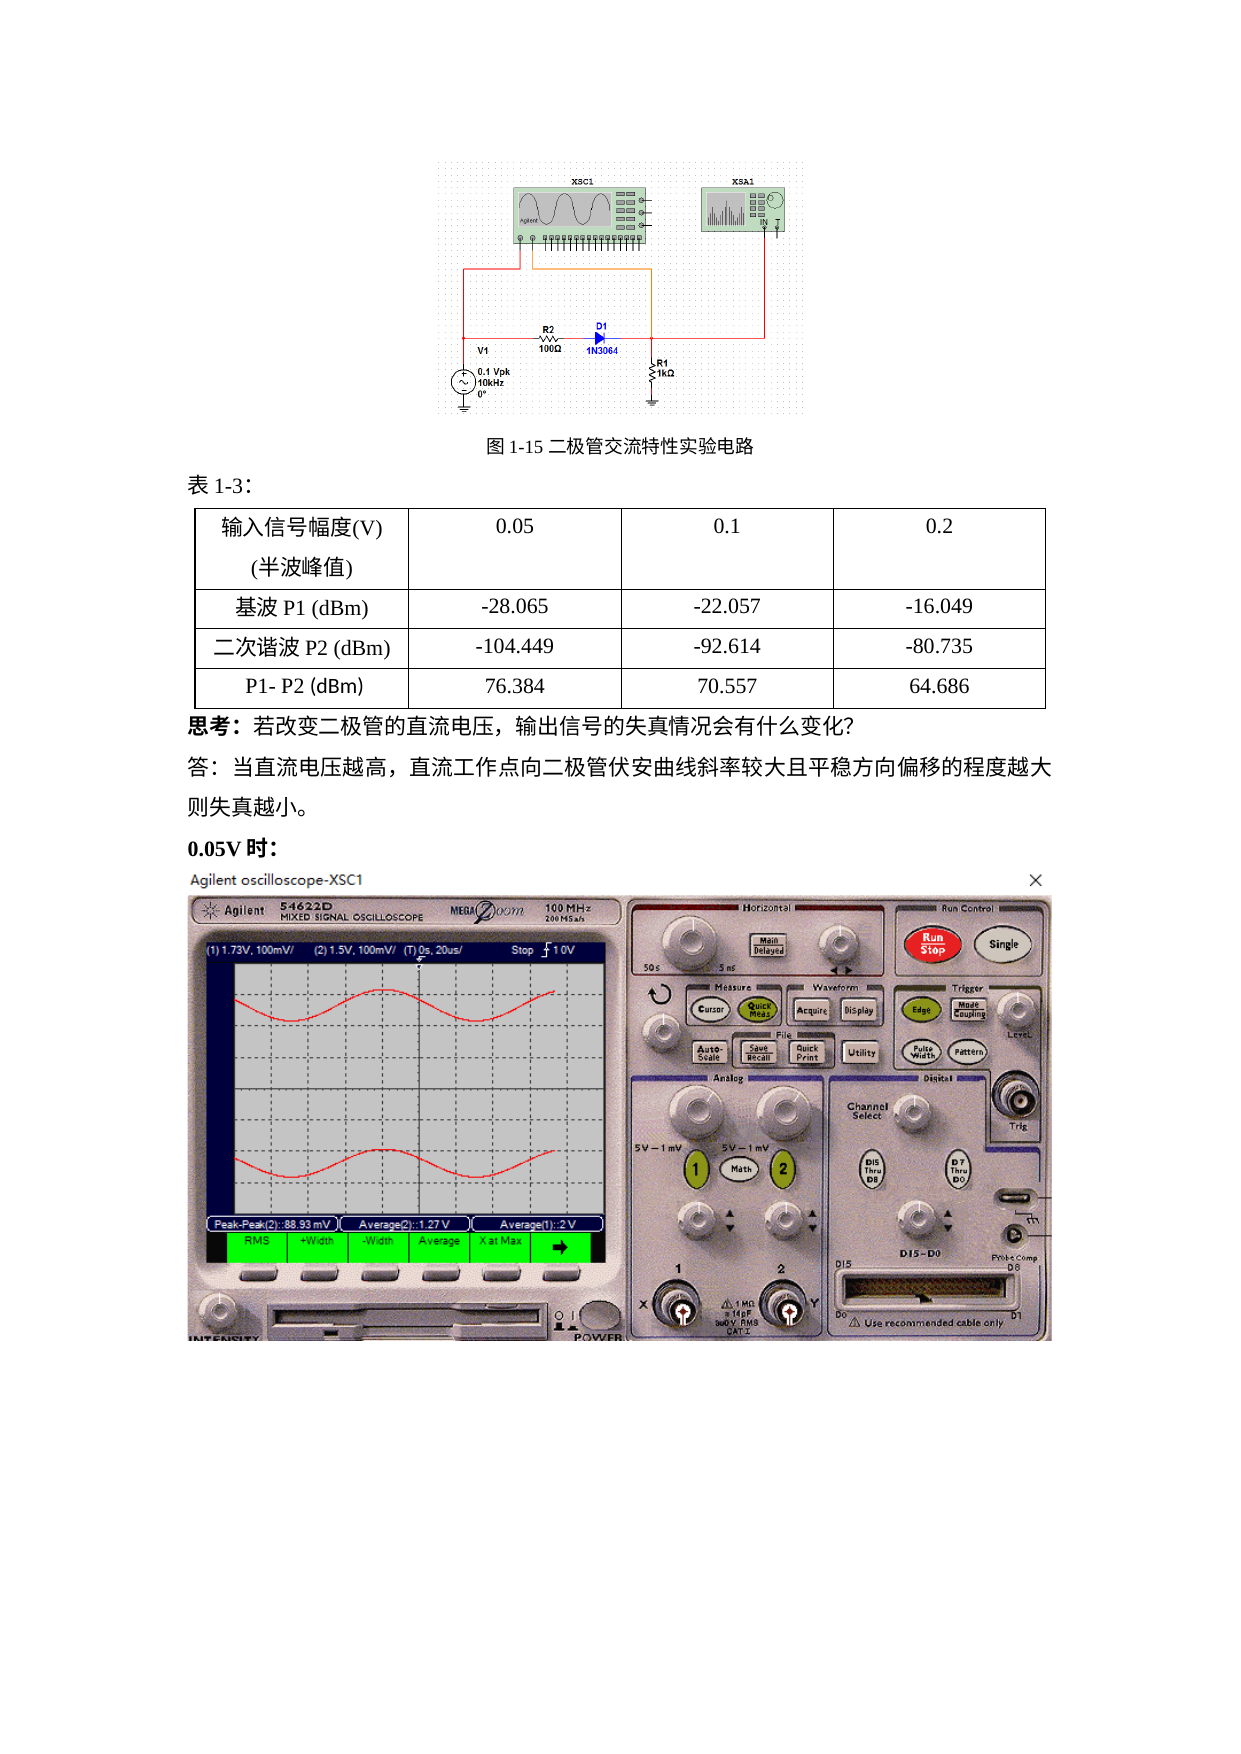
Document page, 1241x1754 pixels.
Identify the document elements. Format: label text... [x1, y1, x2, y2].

table_header 0.1 [622, 509, 833, 588]
table_header 输入信号幅度(V) (半波峰值) [196, 509, 408, 588]
table_cell -80.735 [834, 629, 1045, 668]
table_cell -16.049 [834, 590, 1045, 628]
table_header 0.2 [834, 509, 1045, 588]
table_cell 70.557 [622, 669, 833, 708]
table_cell 64.686 [834, 669, 1045, 708]
table_cell 基波P1 (dBm) [196, 590, 408, 628]
picture [187, 870, 1053, 1341]
text 图1-15 二极管交流特性实验电路 [187, 429, 1053, 461]
table_cell 二次谐波P2 (dBm) [196, 629, 408, 668]
table_header 0.05 [409, 509, 621, 588]
text 0.05V时： [187, 830, 1053, 863]
table_cell -104.449 [409, 629, 621, 668]
picture [437, 162, 804, 418]
table_cell -92.614 [622, 629, 833, 668]
text 答：当直流电压越高，直流工作点向二极管伏安曲线斜率较大且平稳方向偏移的程度越大，则失真越小。 [187, 749, 1053, 822]
table_cell P1- P2 (dBm) [196, 669, 408, 708]
table_cell 76.384 [409, 669, 621, 708]
text 思考：若改变二极管的直流电压，输出信号的失真情况会有什么变化？ [187, 709, 1053, 741]
table_cell -28.065 [409, 590, 621, 628]
text 表1-3： [187, 468, 1053, 500]
table_cell -22.057 [622, 590, 833, 628]
